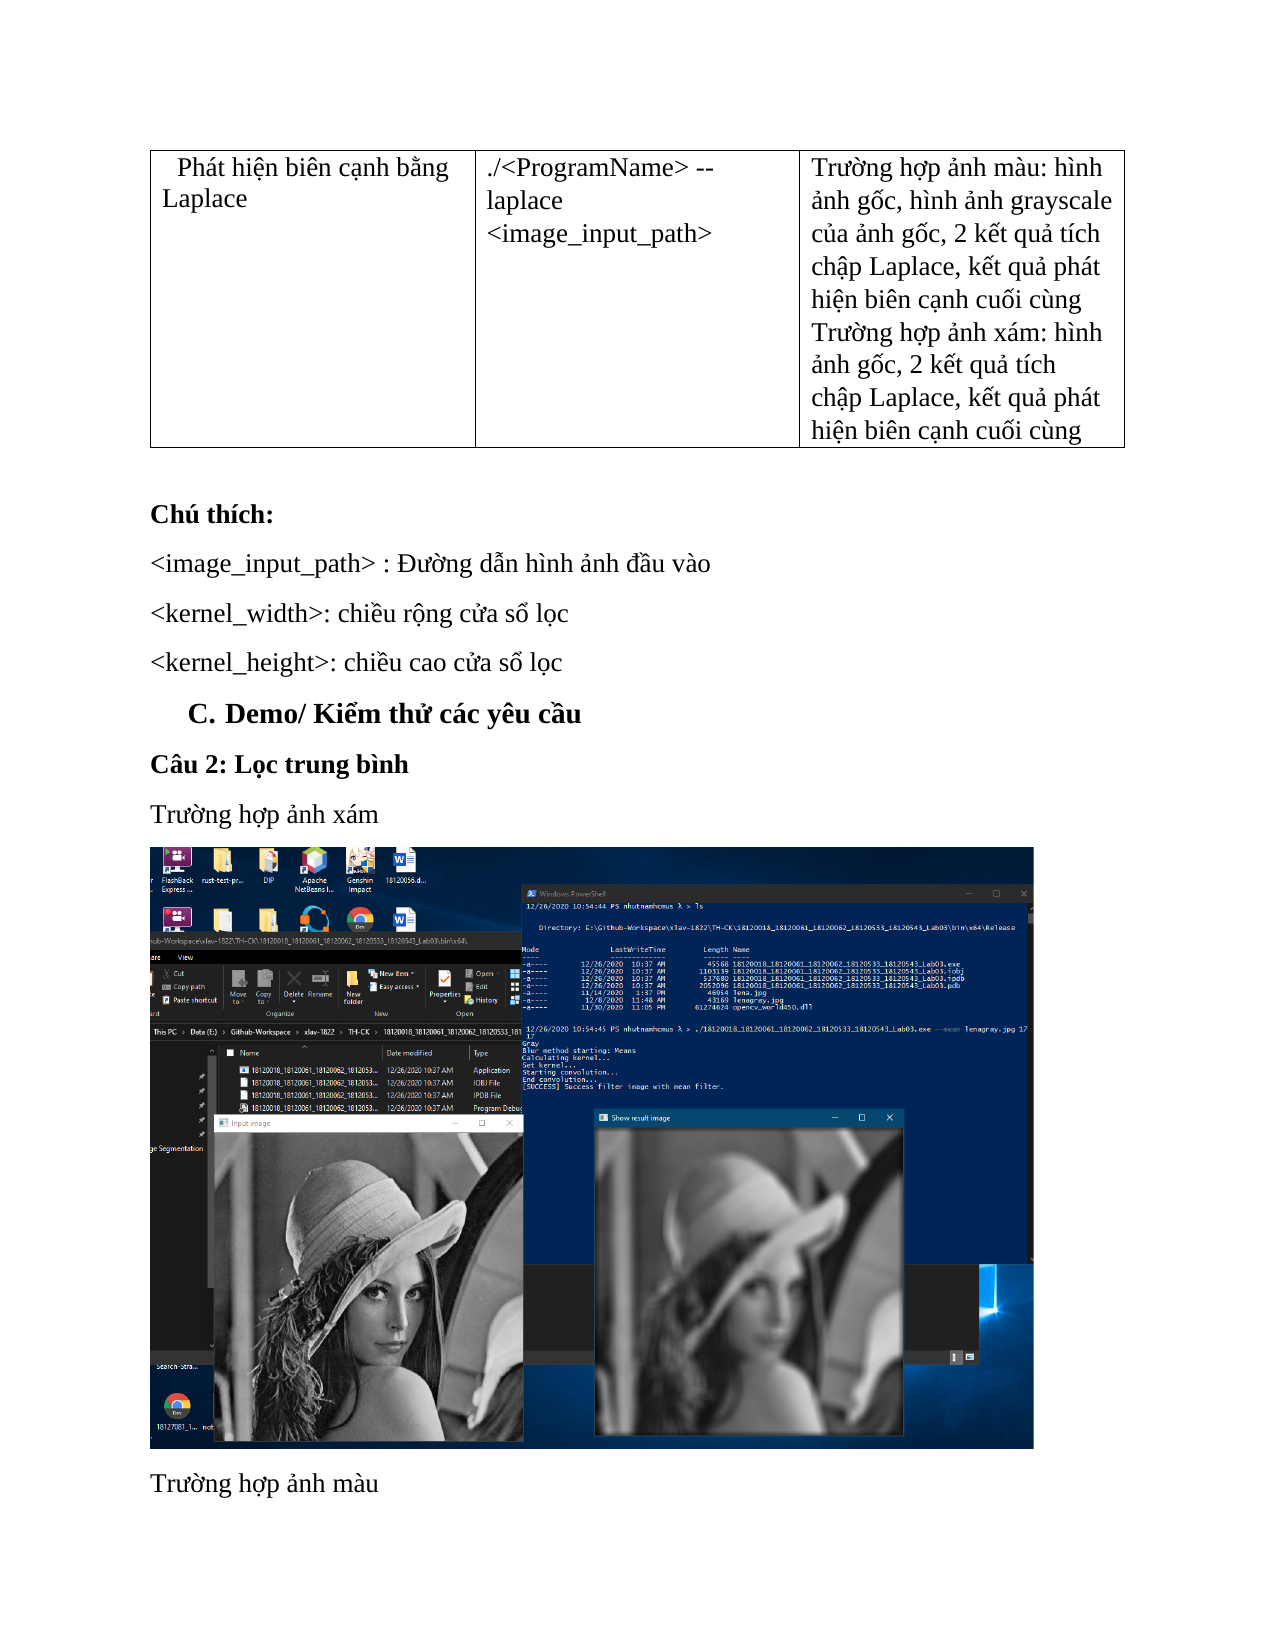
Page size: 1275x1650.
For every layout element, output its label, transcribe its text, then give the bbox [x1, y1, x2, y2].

text <image_input_path> : Đường dẫn hình ảnh đầu vào [150, 547, 1125, 578]
text Trường hợp ảnh màu [150, 1467, 1125, 1498]
table_cell ./<ProgramName> --laplace <image_input_path> [476, 151, 799, 447]
table_cell Trường hợp ảnh màu: hình ảnh gốc, hình ảnh grayscale của ảnh gốc, 2 kết quả tích chập Laplace, kết quả phát hiện biên cạnh cuối cùng Trường hợp ảnh xám: hình ảnh gốc, 2 kết quả tích chập Laplace, kết quả phát hiện biên cạnh cuối cùng [800, 151, 1124, 447]
list Demo/ Kiểm thử các yêu cầu [187, 696, 1125, 729]
text Trường hợp ảnh xám [150, 798, 1125, 829]
text Chú thích: [150, 498, 1125, 529]
text Câu 2: Lọc trung bình [150, 748, 1125, 779]
text <kernel_height>: chiều cao cửa sổ lọc [150, 646, 1125, 678]
picture [150, 847, 1034, 1449]
table_cell Phát hiện biên cạnh bằng Laplace [151, 151, 475, 447]
text <kernel_width>: chiều rộng cửa sổ lọc [150, 597, 1125, 628]
